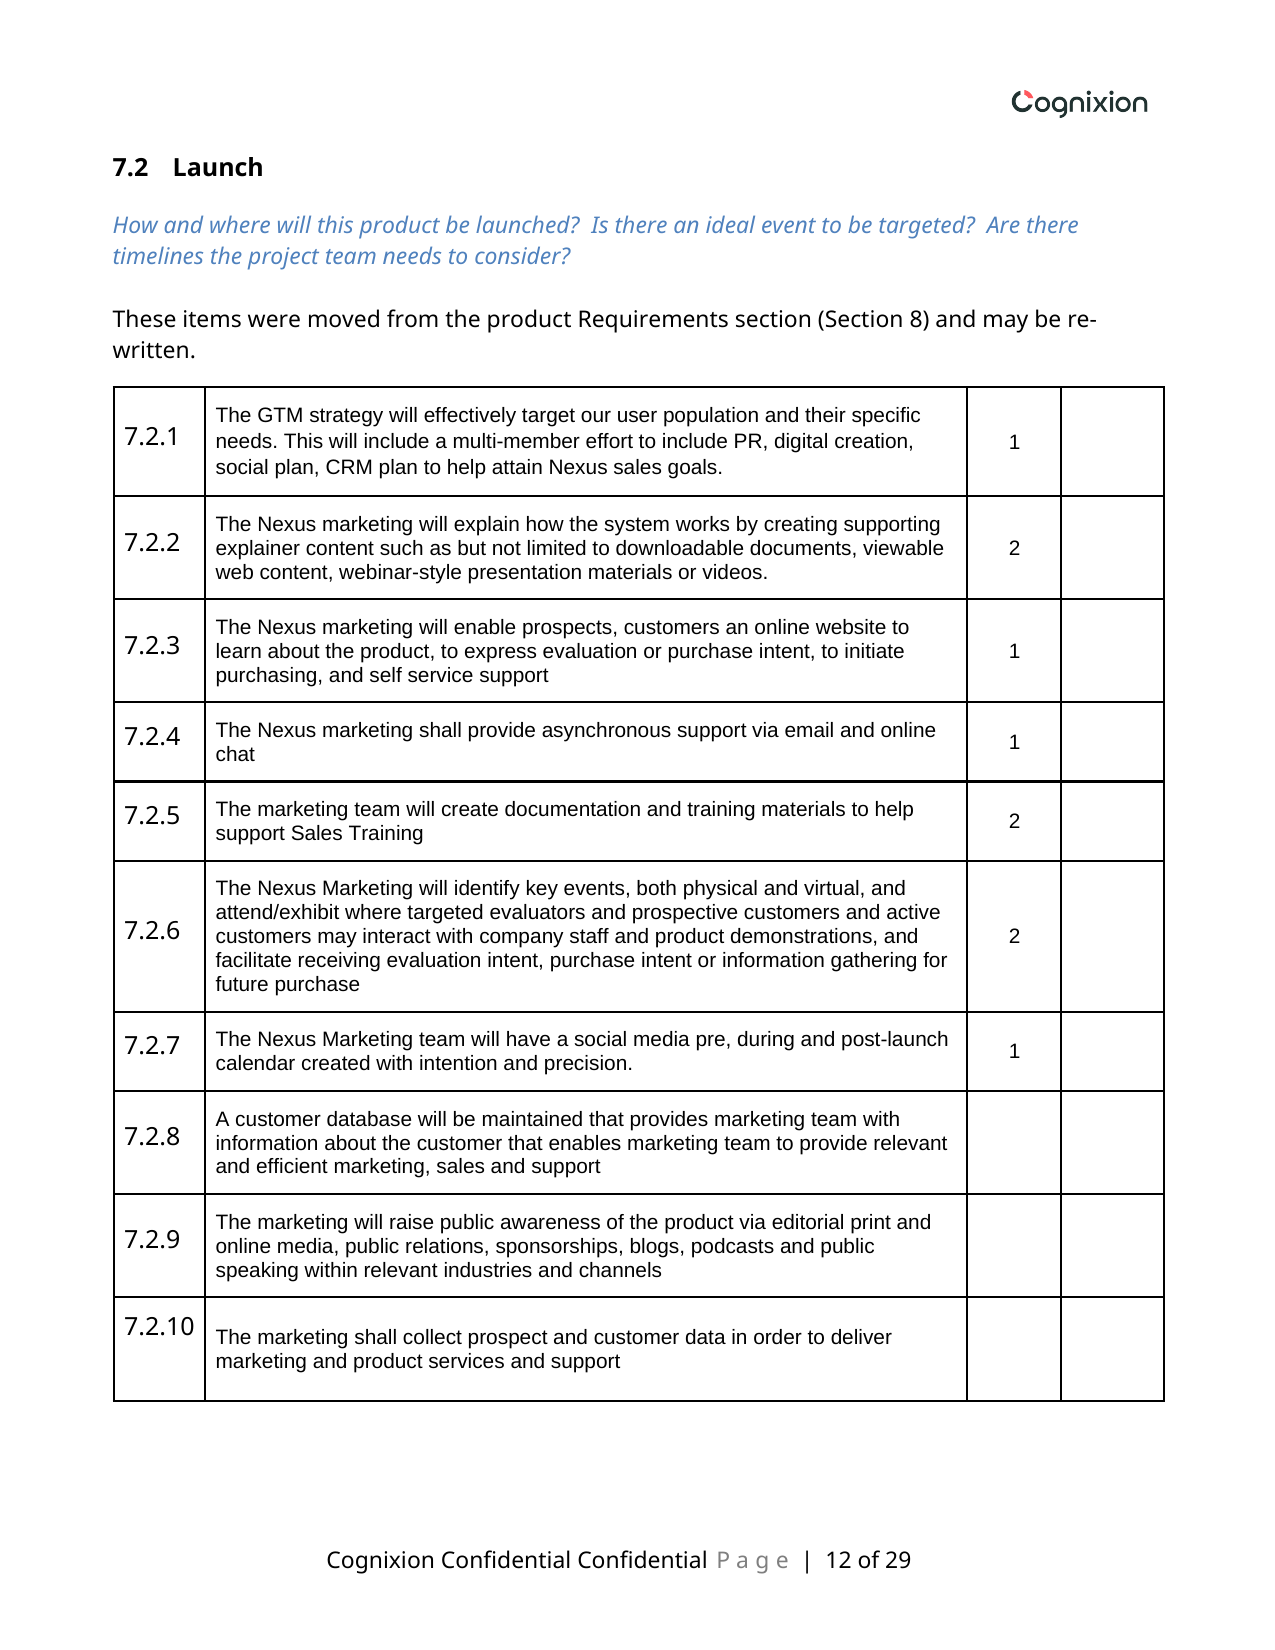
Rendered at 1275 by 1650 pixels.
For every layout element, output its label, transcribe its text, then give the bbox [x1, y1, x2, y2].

table_header The GTM strategy will effectively target our user population and their specific needs. This will include a multi-member effort to include PR, digital creation, social plan, CRM plan to help attain Nexus sales goals. [206, 388, 966, 495]
table_header 1 [968, 388, 1060, 495]
table_cell [115, 1298, 204, 1399]
table_cell 1 [968, 703, 1060, 780]
table_cell 2 [968, 497, 1060, 598]
table_cell The marketing shall collect prospect and customer data in order to deliver marketing and product services and support [206, 1298, 966, 1399]
table_header [115, 388, 204, 495]
table_cell 2 [968, 783, 1060, 859]
table_cell [115, 1013, 204, 1090]
text These items were moved from the product Requirements section (Section 8) and may be re-written. [112, 303, 1162, 365]
table_cell [1062, 1298, 1163, 1399]
table_cell The Nexus Marketing will identify key events, both physical and virtual, and attend/exhibit where targeted evaluators and prospective customers and active customers may interact with company staff and product demonstrations, and facilitate receiving evaluation intent, purchase intent or information gathering for future purchase [206, 862, 966, 1011]
table_cell The Nexus marketing will explain how the system works by creating supporting explainer content such as but not limited to downloadable documents, viewable web content, webinar-style presentation materials or videos. [206, 497, 966, 598]
table_cell [1062, 1195, 1163, 1296]
table_cell [1062, 497, 1163, 598]
table_cell [115, 1195, 204, 1296]
table_cell [115, 600, 204, 701]
table_cell The Nexus marketing shall provide asynchronous support via email and online chat [206, 703, 966, 780]
table_cell The Nexus Marketing team will have a social media pre, during and post-launch calendar created with intention and precision. [206, 1013, 966, 1090]
table_header [1062, 388, 1163, 495]
table_cell The marketing will raise public awareness of the product via editorial print and online media, public relations, sponsorships, blogs, podcasts and public speaking within relevant industries and channels [206, 1195, 966, 1296]
table_cell [1062, 783, 1163, 859]
table_cell [115, 862, 204, 1011]
table_cell The Nexus marketing will enable prospects, customers an online website to learn about the product, to express evaluation or purchase intent, to initiate purchasing, and self service support [206, 600, 966, 701]
table_cell [1062, 1092, 1163, 1193]
table_cell 2 [968, 862, 1060, 1011]
table_cell [115, 1092, 204, 1193]
table_cell [1062, 1013, 1163, 1090]
table_cell [968, 1298, 1060, 1399]
table_cell The marketing team will create documentation and training materials to help support Sales Training [206, 783, 966, 859]
table_cell [968, 1092, 1060, 1193]
subtitle Launch [112, 150, 1162, 184]
table_cell 1 [968, 1013, 1060, 1090]
picture [996, 75, 1163, 134]
table_cell [1062, 600, 1163, 701]
table_cell [1062, 703, 1163, 780]
table_cell [115, 497, 204, 598]
table_cell A customer database will be maintained that provides marketing team with information about the customer that enables marketing team to provide relevant and efficient marketing, sales and support [206, 1092, 966, 1193]
table_cell [1062, 862, 1163, 1011]
table_cell 1 [968, 600, 1060, 701]
text How and where will this product be launched? Is there an ideal event to be targeted? Are there timelines the project team needs to consider? [112, 209, 1162, 272]
table_cell [115, 703, 204, 780]
table_cell [968, 1195, 1060, 1296]
table_cell [115, 783, 204, 859]
